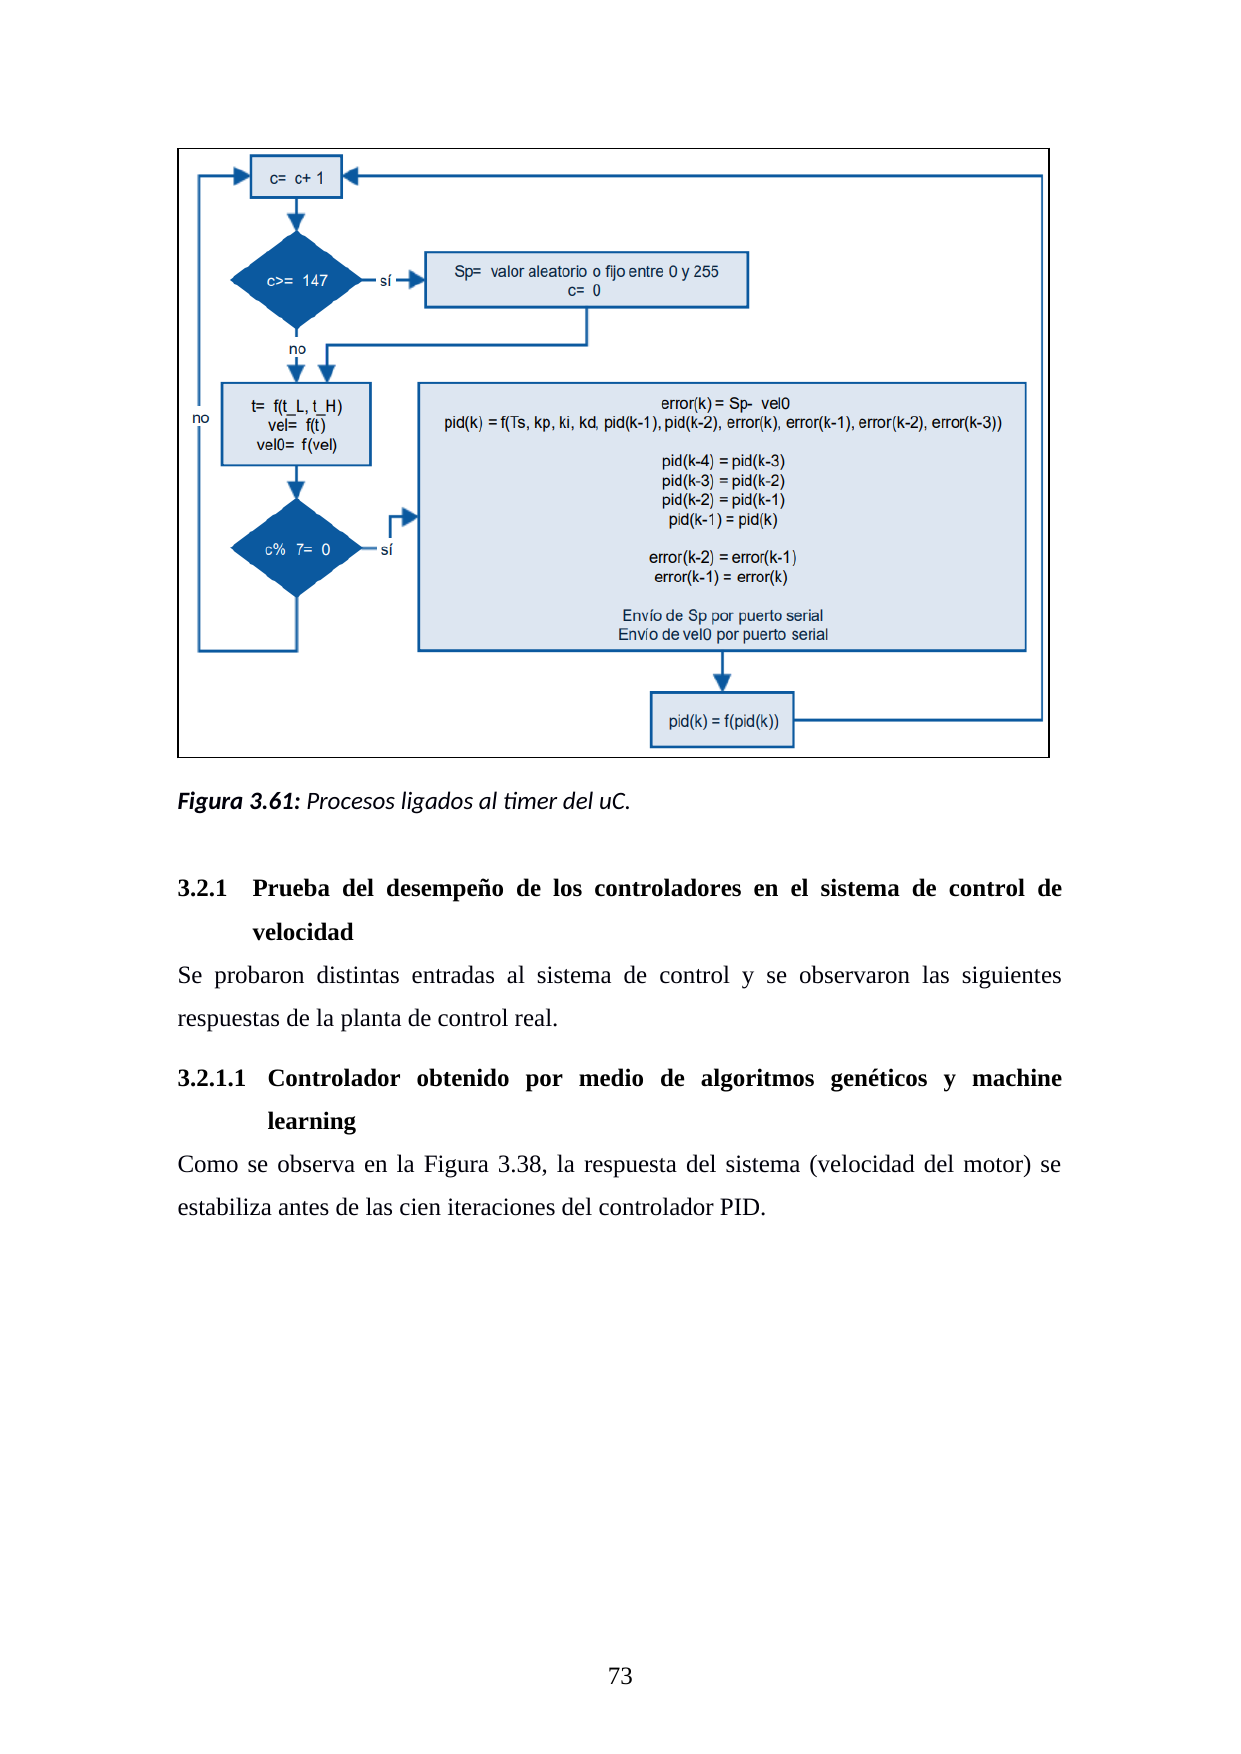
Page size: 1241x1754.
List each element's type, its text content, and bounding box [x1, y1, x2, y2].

subtitle Prueba del desempeño de los controladores en el sistema de control de velocidad [177, 873, 1063, 945]
picture [179, 149, 1048, 757]
text Como se observa en la Figura 3.38, la respuesta del sistema (velocidad del motor) se estabiliza antes de las cien iteraciones del controlador PID. [177, 1149, 1063, 1221]
subtitle Controlador obtenido por medio de algoritmos genéticos y machine learning [177, 1063, 1063, 1134]
text Se probaron distintas entradas al sistema de control y se observaron las siguientes respuestas de la planta de control real. [177, 960, 1063, 1032]
